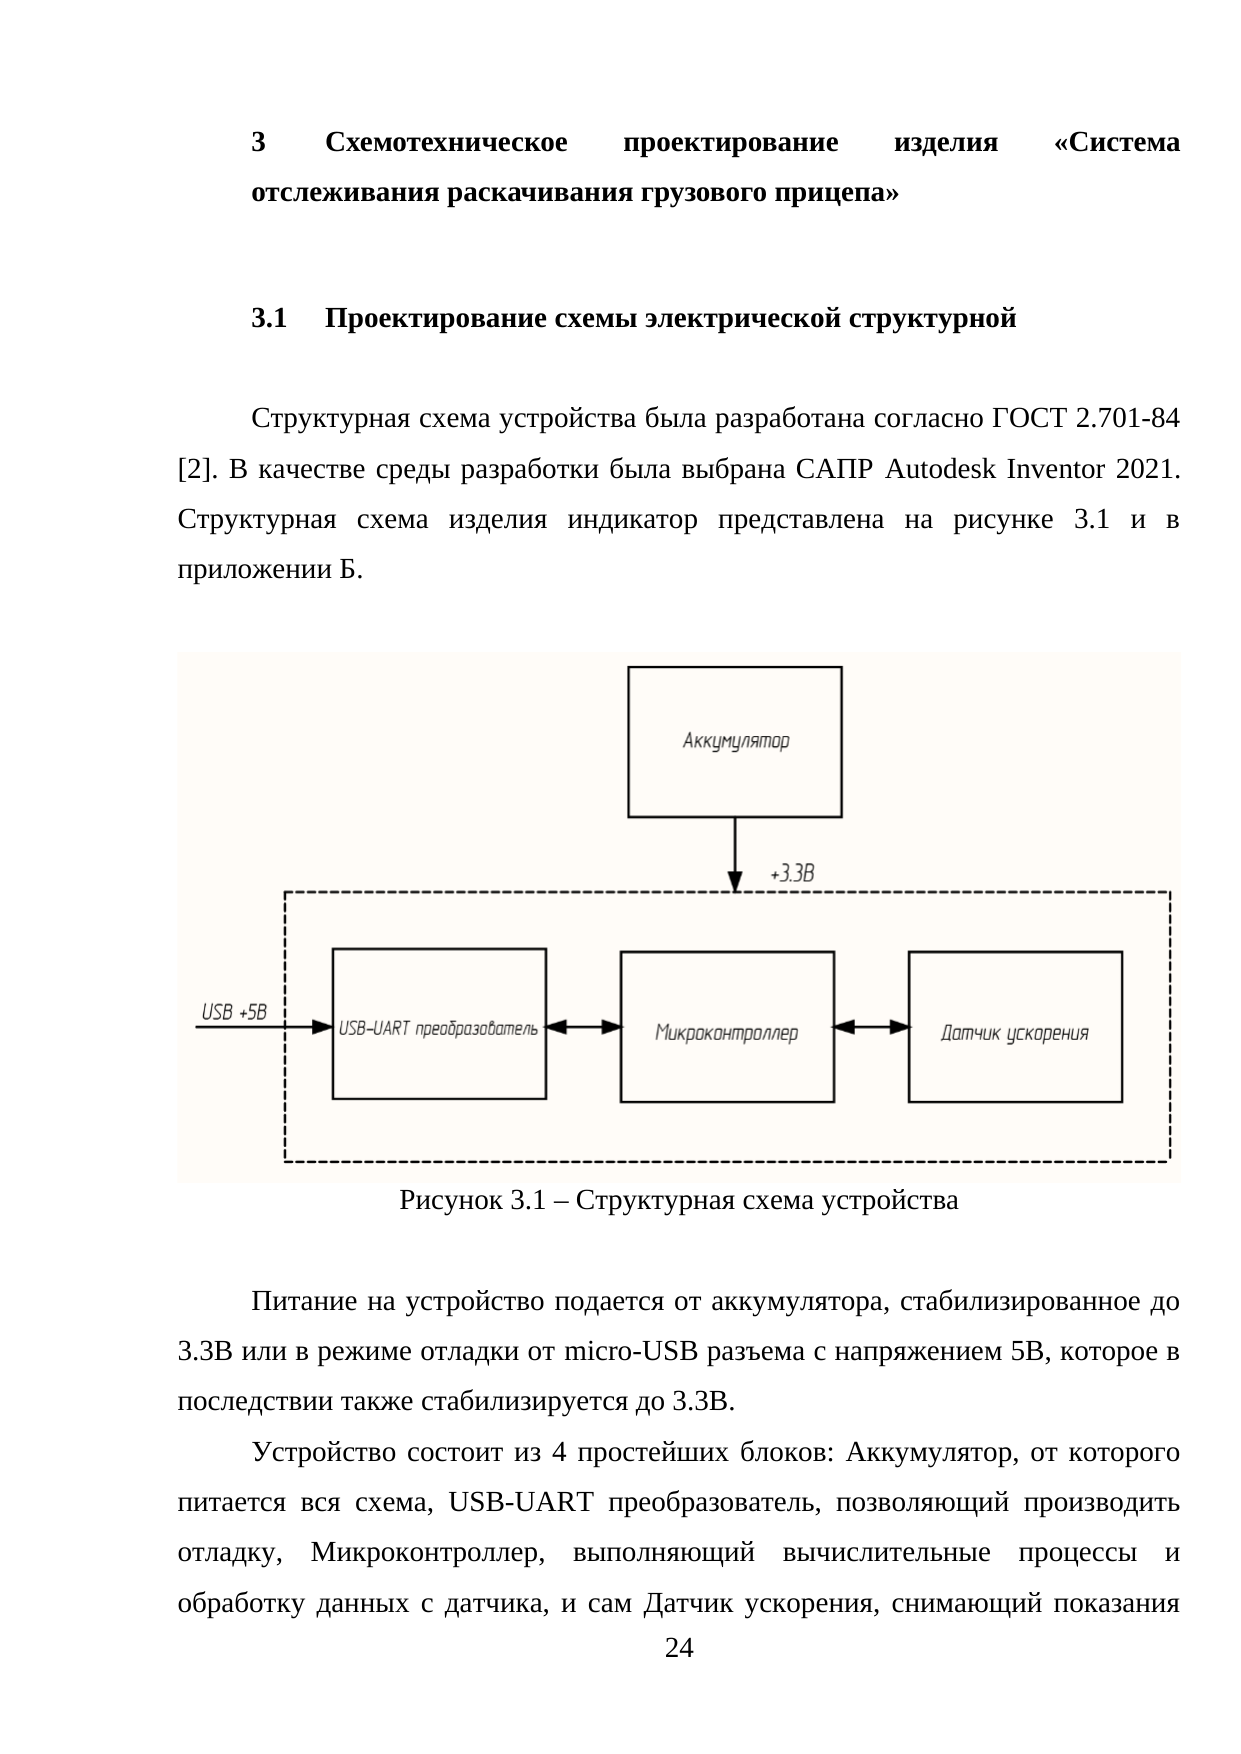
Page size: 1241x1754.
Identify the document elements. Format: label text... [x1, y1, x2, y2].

subtitle 3 Схемотехническое проектирование изделия «Система отслеживания раскачивания грузового прицепа» [251, 124, 1181, 208]
text Питание на устройство подается от аккумулятора, стабилизированное до 3.3В или в режиме отладки от micro-USB разъема с напряжением 5В, которое в последствии также стабилизируется до 3.3В. [177, 1283, 1181, 1417]
subtitle 3.1 Проектирование схемы электрической структурной [177, 300, 1181, 333]
text Рисунок 3.1 – Структурная схема устройства [177, 1183, 1181, 1216]
text Структурная схема устройства была разработана согласно ГОСТ 2.701-84 [2]. В качестве среды разработки была выбрана САПР Autodesk Inventor 2021. Структурная схема изделия индикатор представлена на рисунке 3.1 и в приложении Б. [177, 401, 1181, 585]
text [177, 1434, 1181, 1618]
picture [177, 652, 1182, 1183]
